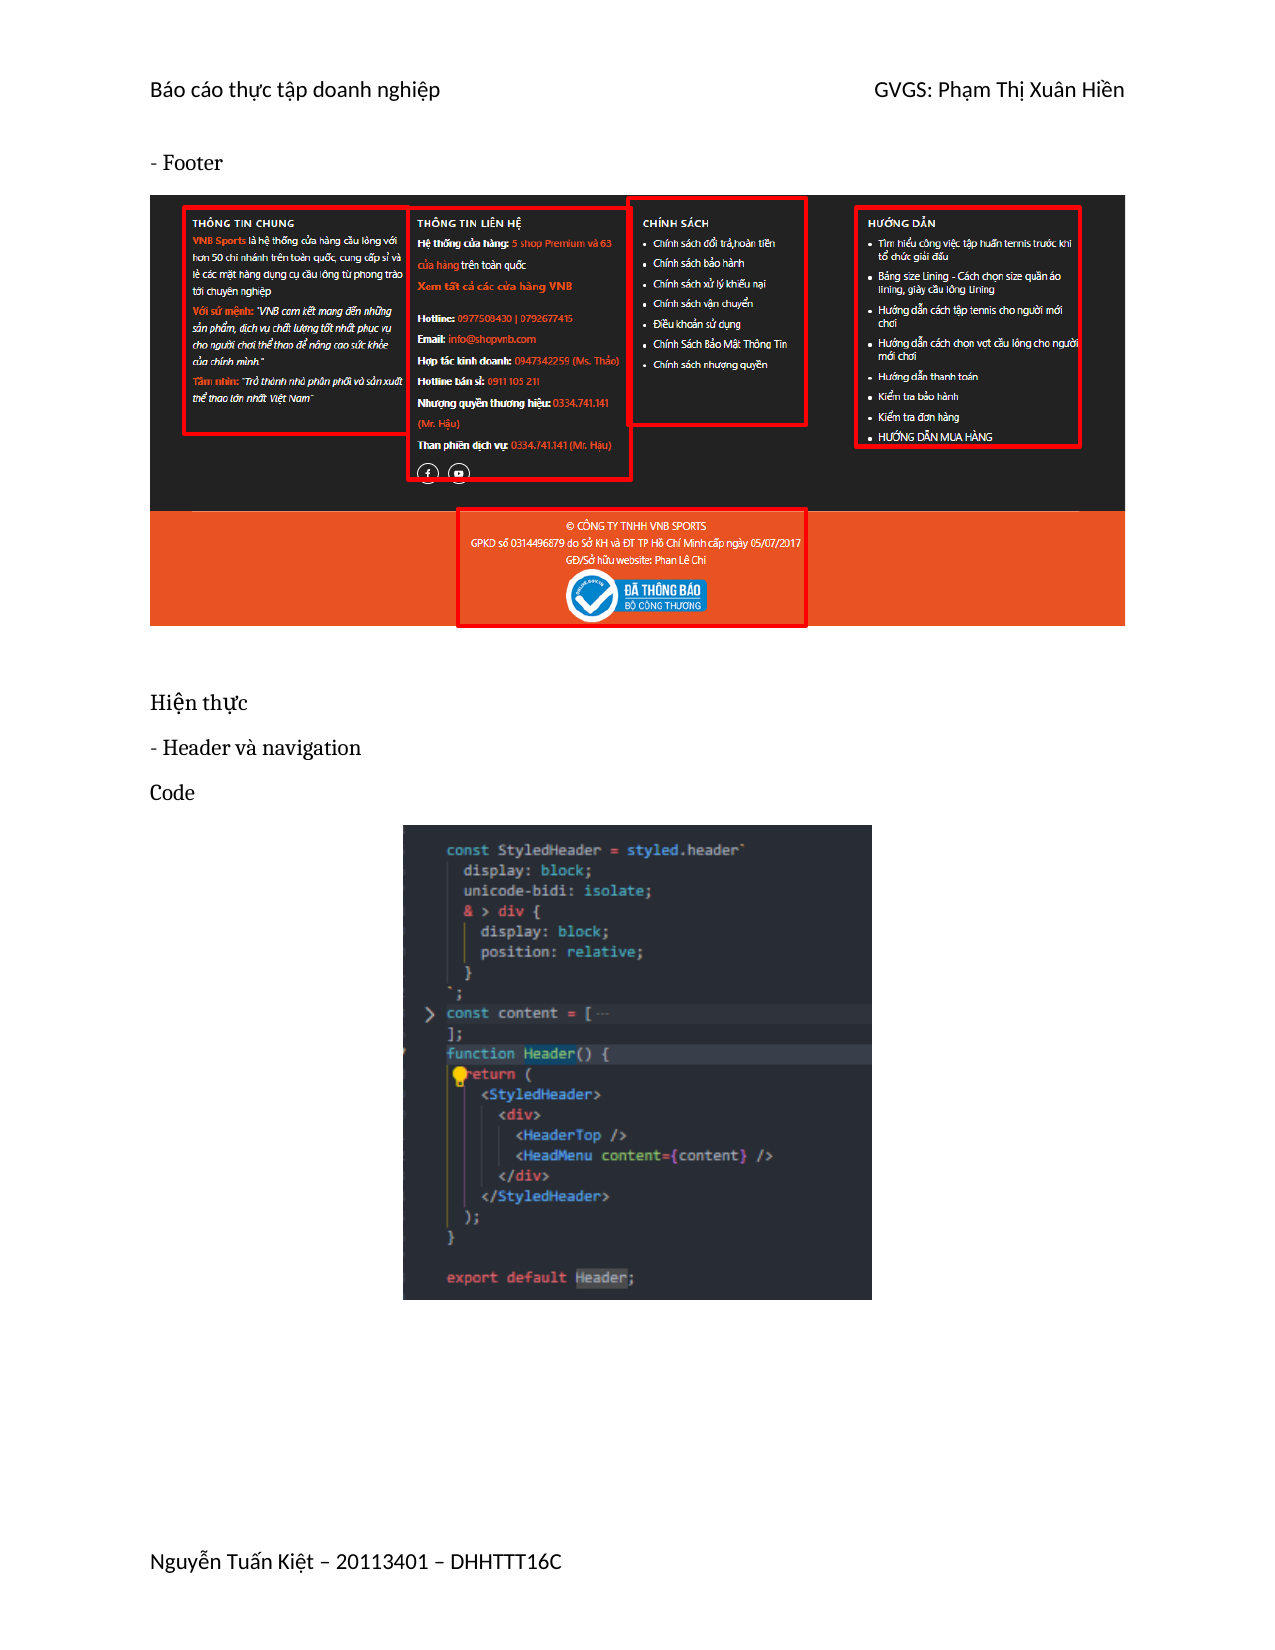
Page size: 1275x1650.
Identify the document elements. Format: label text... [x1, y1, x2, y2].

picture [460, 511, 804, 624]
picture [403, 825, 872, 1300]
text Hiện thực [150, 690, 1125, 716]
text - Header và navigation [150, 735, 1125, 761]
text Code [150, 780, 1125, 806]
picture [150, 195, 1125, 626]
text - Footer [150, 150, 1125, 176]
